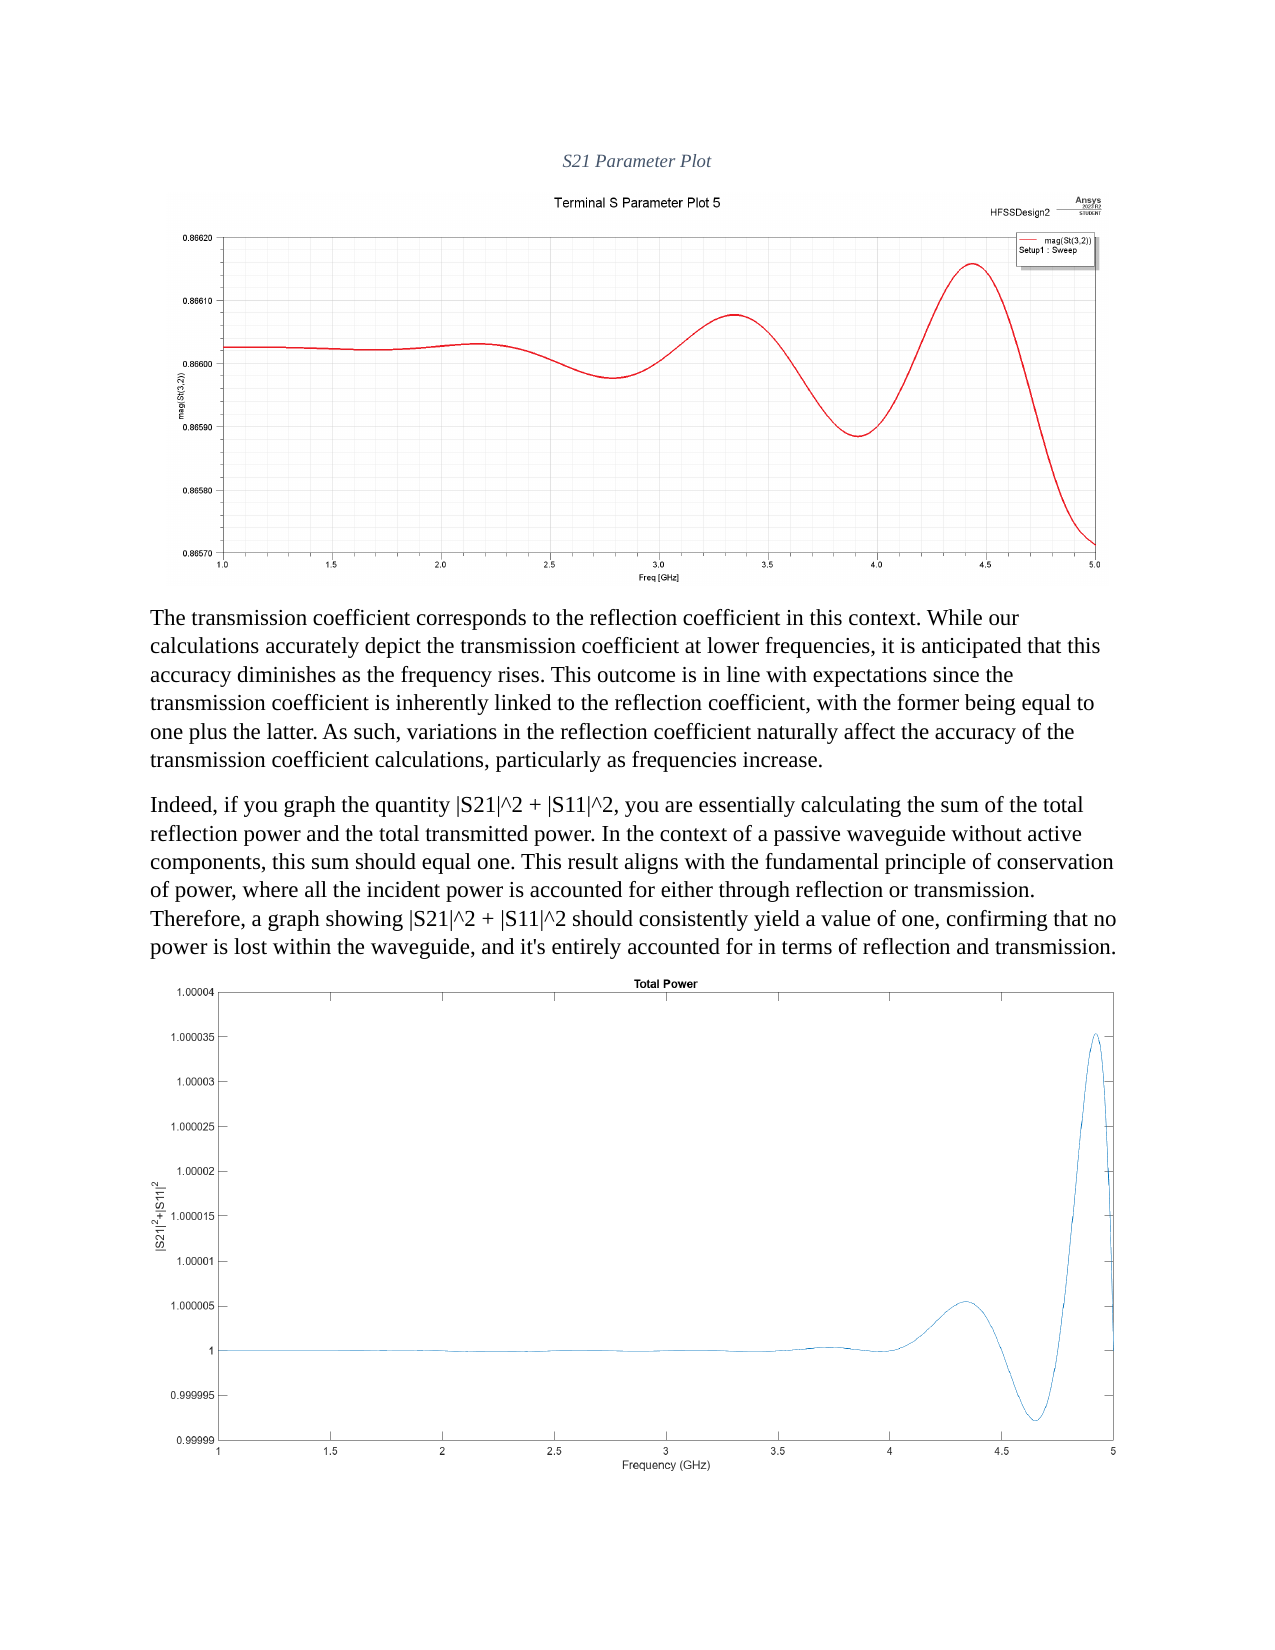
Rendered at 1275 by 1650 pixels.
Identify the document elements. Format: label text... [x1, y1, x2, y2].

picture [150, 978, 1117, 1472]
text The transmission coefficient corresponds to the reflection coefficient in this context. While our calculations accurately depict the transmission coefficient at lower frequencies, it is anticipated that this accuracy diminishes as the frequency rises. This outcome is in line with expectations since the transmission coefficient is inherently linked to the reflection coefficient, with the former being equal to one plus the latter. As such, variations in the reflection coefficient naturally affect the accuracy of the transmission coefficient calculations, particularly as frequencies increase. [150, 604, 1125, 772]
text S21 Parameter Plot [150, 150, 1125, 172]
picture [166, 192, 1109, 586]
text Indeed, if you graph the quantity |S21|^2 + |S11|^2, you are essentially calculating the sum of the total reflection power and the total transmitted power. In the context of a passive waveguide without active components, this sum should equal one. This result aligns with the fundamental principle of conservation of power, where all the incident power is accounted for either through reflection or transmission. Therefore, a graph showing |S21|^2 + |S11|^2 should consistently yield a value of one, confirming that no power is lost within the waveguide, and it's entirely accounted for in terms of reflection and transmission. [150, 791, 1125, 960]
